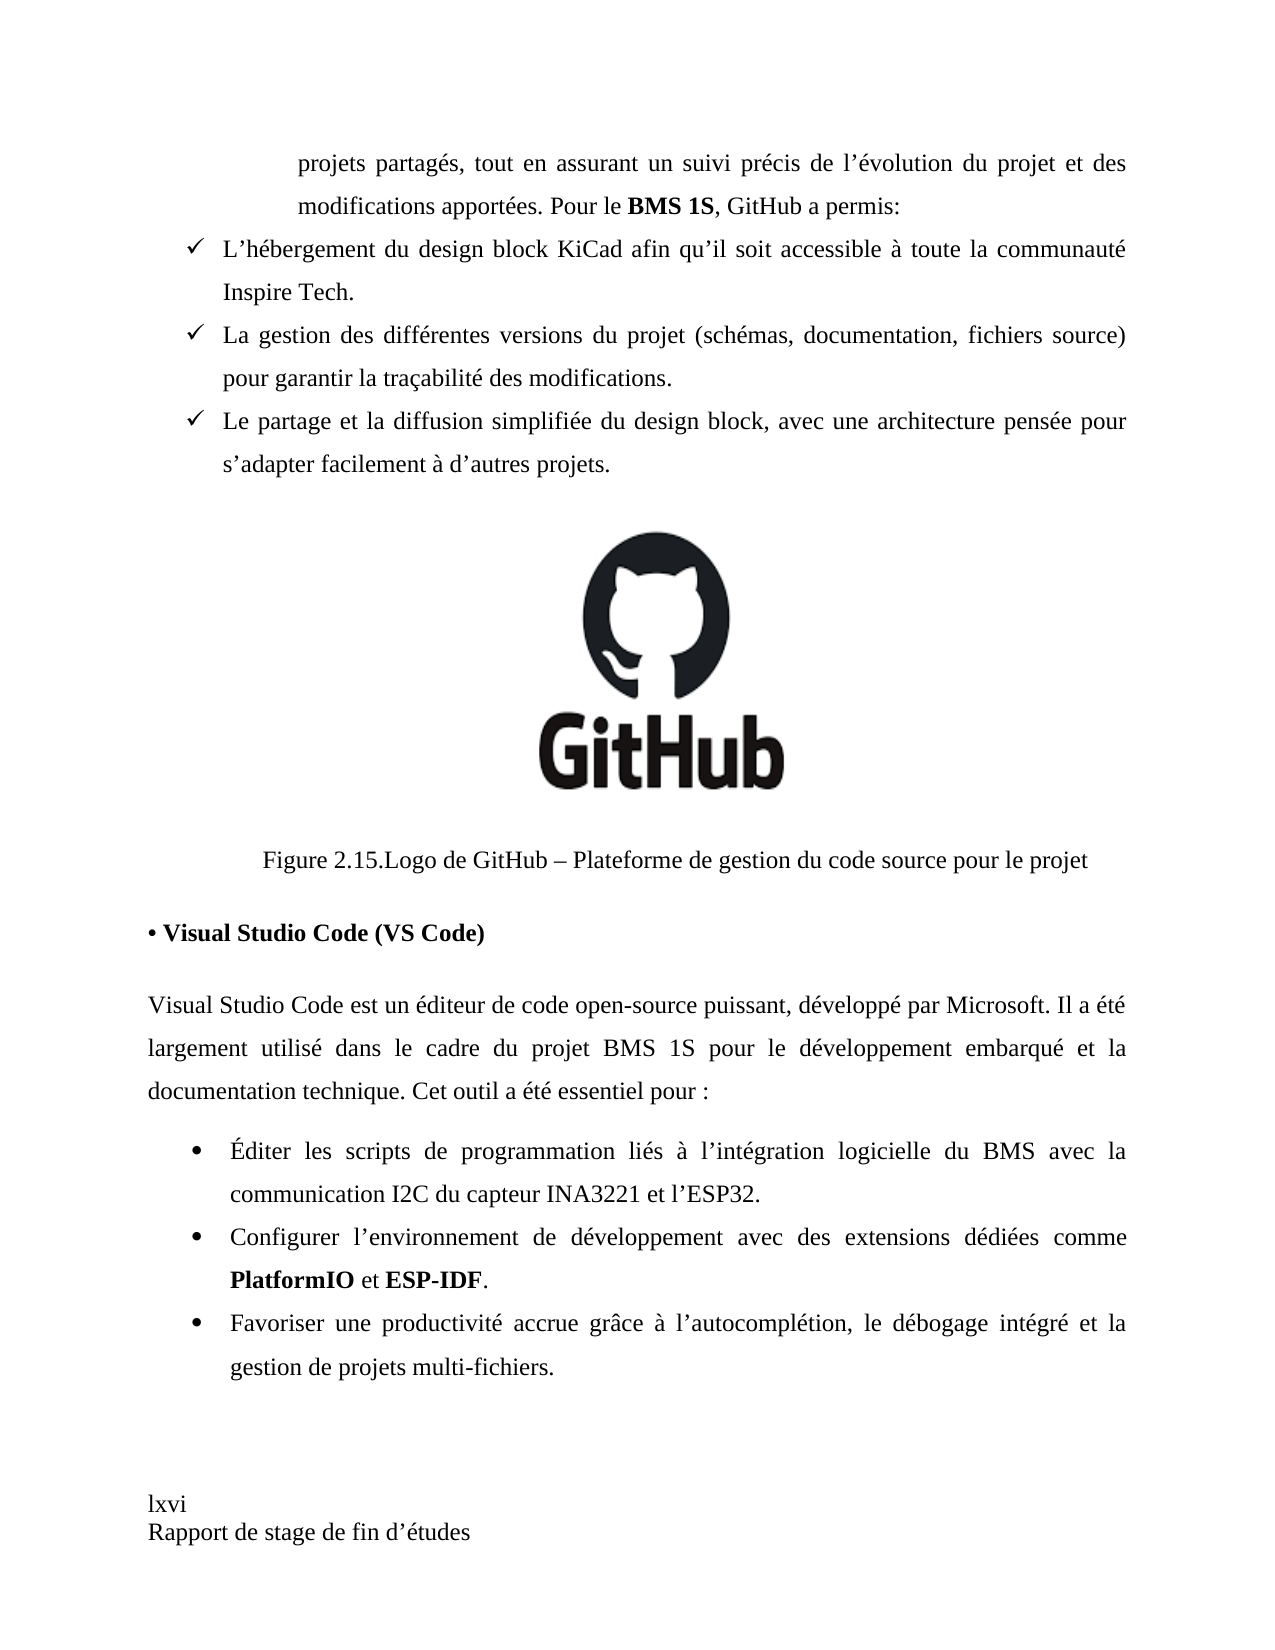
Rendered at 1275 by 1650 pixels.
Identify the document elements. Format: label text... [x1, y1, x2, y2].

list Favoriser une productivité accrue grâce à l’autocomplétion, le débogage intégré et la gestion de projets multi-fichiers. [192, 1308, 1127, 1380]
list Configurer l’environnement de développement avec des extensions dédiées comme PlatformIO et ESP-IDF. [192, 1222, 1127, 1294]
text Figure 2.15.Logo de GitHub – Plateforme de gestion du code source pour le projet [223, 845, 1127, 874]
list Le partage et la diffusion simplifiée du design block, avec une architecture pensée pour s’adapter facilement à d’autres projets. [185, 406, 1127, 478]
list La gestion des différentes versions du projet (schémas, documentation, fichiers source) pour garantir la traçabilité des modifications. [185, 320, 1127, 392]
list L’hébergement du design block KiCad afin qu’il soit accessible à toute la communauté Inspire Tech. [185, 234, 1127, 306]
text Visual Studio Code est un éditeur de code open-source puissant, développé par Microsoft. Il a été largement utilisé dans le cadre du projet BMS 1S pour le développement embarqué et la documentation technique. Cet outil a été essentiel pour : [148, 990, 1127, 1105]
picture [415, 521, 898, 802]
text • Visual Studio Code (VS Code) [148, 918, 1127, 946]
list Éditer les scripts de programmation liés à l’intégration logicielle du BMS avec la communication I2C du capteur INA3221 et l’ESP32. [192, 1136, 1127, 1208]
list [260, 148, 1127, 219]
